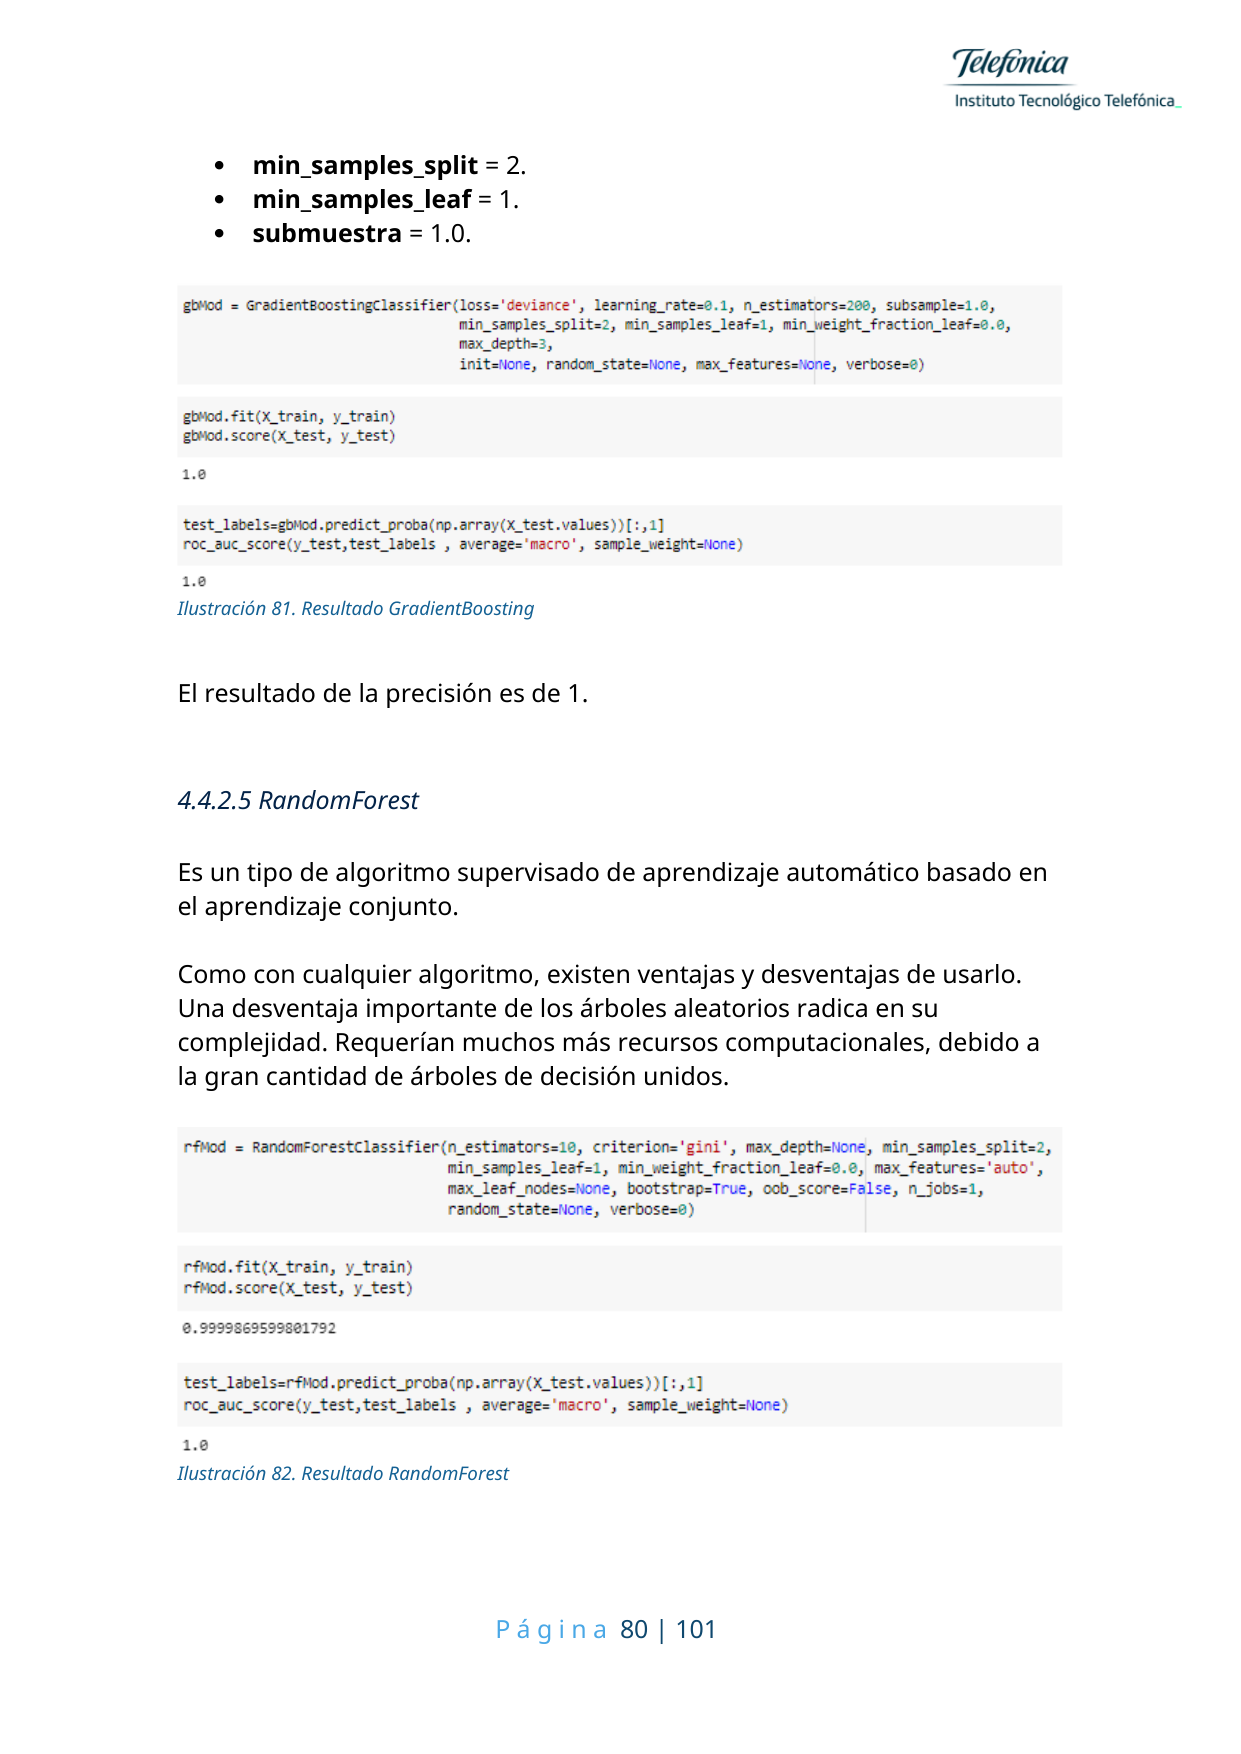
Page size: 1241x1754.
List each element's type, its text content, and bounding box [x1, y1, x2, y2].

list min_samples_leaf = 1. [215, 182, 1063, 216]
text Como con cualquier algoritmo, existen ventajas y desventajas de usarlo. Una desventaja importante de los árboles aleatorios radica en su complejidad. Requerían muchos más recursos computacionales, debido a la gran cantidad de árboles de decisión unidos. [177, 957, 1063, 1093]
text Es un tipo de algoritmo supervisado de aprendizaje automático basado en el aprendizaje conjunto. [177, 854, 1063, 923]
list min_samples_split = 2. [215, 148, 1063, 182]
text El resultado de la precisión es de 1. [177, 676, 1063, 710]
subtitle 4.4.2.5 RandomForest [177, 782, 1063, 816]
picture [177, 283, 1063, 596]
list submuestra = 1.0. [215, 216, 1063, 250]
picture [892, 21, 1215, 128]
picture [177, 1127, 1063, 1461]
